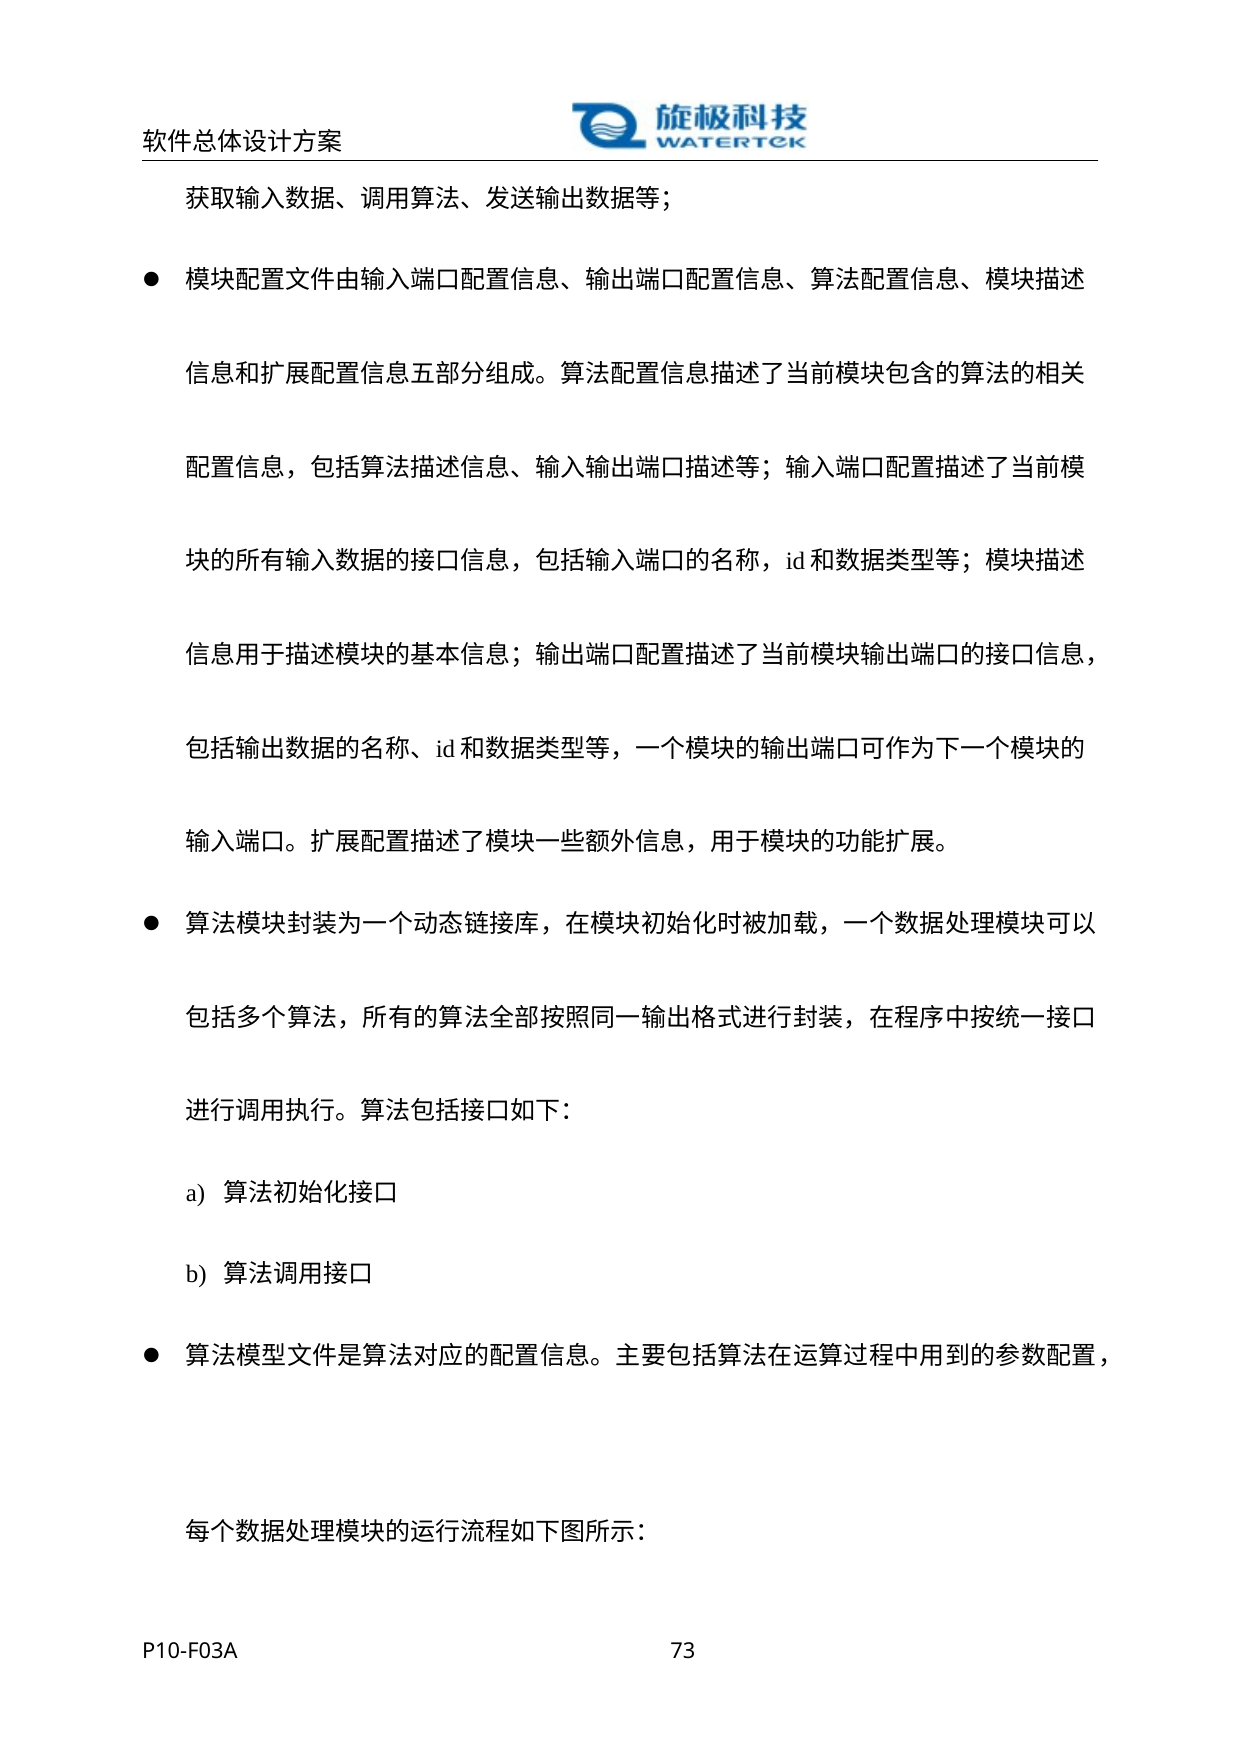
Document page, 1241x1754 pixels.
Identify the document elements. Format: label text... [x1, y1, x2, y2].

list 算法模型文件是算法对应的配置信息。主要包括算法在运算过程中用到的参数配置， [142, 1320, 1098, 1481]
text 每个数据处理模块的运行流程如下图所示： [186, 1495, 1098, 1563]
picture [571, 100, 810, 151]
list 算法调用接口 [186, 1238, 1098, 1306]
list 模块配置文件由输入端口配置信息、输出端口配置信息、算法配置信息、模块描述信息和扩展配置信息五部分组成。算法配置信息描述了当前模块包含的算法的相关配置信息，包括算法描述信息、输入输出端口描述等；输入端口配置描述了当前模块的所有输入数据的接口信息，包括输入端口的名称，id和数据类型等；模块描述信息用于描述模块的基本信息；输出端口配置描述了当前模块输出端口的接口信息，包括输出数据的名称、id和数据类型等，一个模块的输出端口可作为下一个模块的输入端口。扩展配置描述了模块一些额外信息，用于模块的功能扩展。 [142, 244, 1098, 874]
list 算法初始化接口 [186, 1156, 1098, 1224]
list 通用部分主要用于实现数据处理模块的整体运行流程，主要功能包括：模块初始化、获取输入数据、调用算法、发送输出数据等； [142, 162, 1098, 230]
list 算法模块封装为一个动态链接库，在模块初始化时被加载，一个数据处理模块可以包括多个算法，所有的算法全部按照同一输出格式进行封装，在程序中按统一接口进行调用执行。算法包括接口如下： [142, 887, 1098, 1143]
